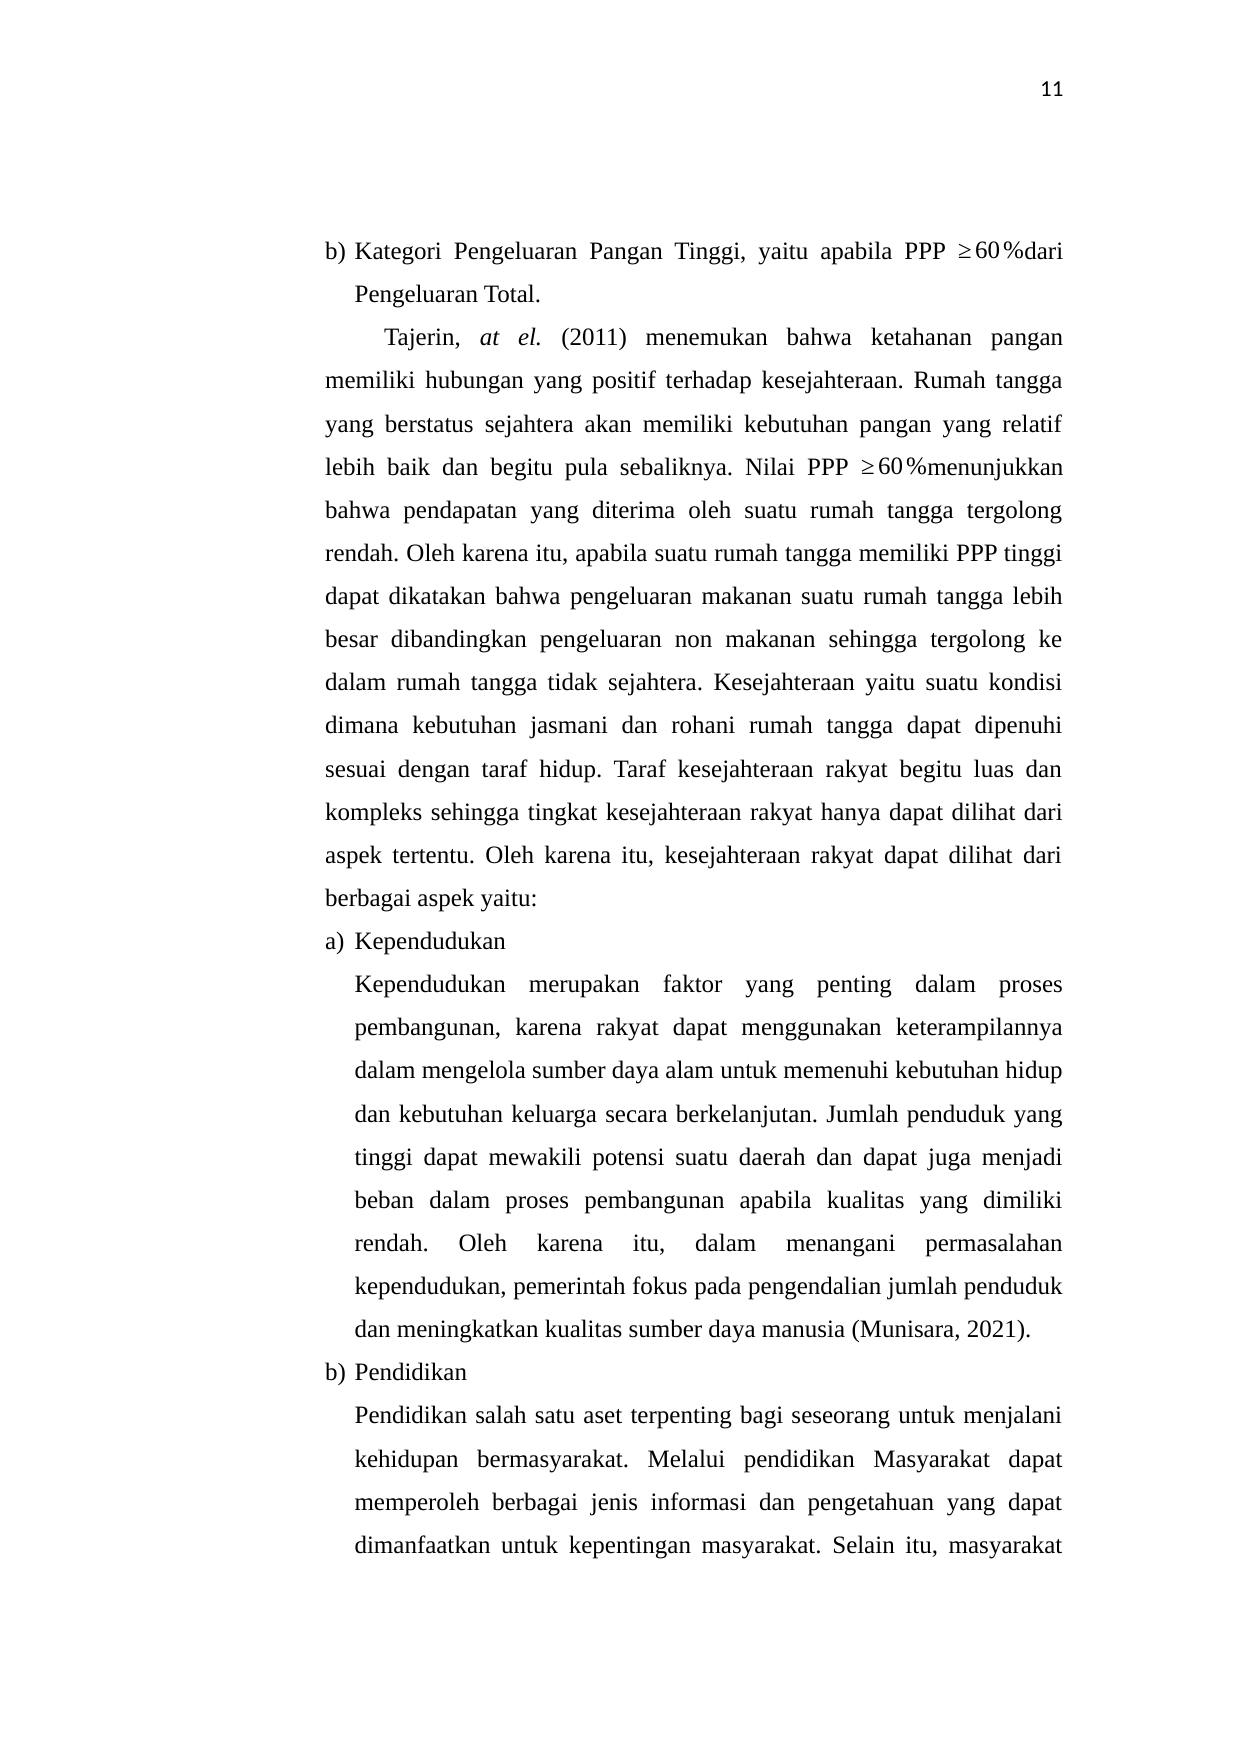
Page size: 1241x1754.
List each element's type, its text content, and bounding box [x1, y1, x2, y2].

list Kategori Pengeluaran Pangan Tinggi, yaitu apabila PPP dari Pengeluaran Total. [325, 236, 1063, 308]
list Pendidikan [325, 1357, 1063, 1386]
list Kependudukan [325, 926, 1063, 955]
text Kependudukan merupakan faktor yang penting dalam proses pembangunan, karena rakyat dapat menggunakan keterampilannya dalam mengelola sumber daya alam untuk memenuhi kebutuhan hidup dan kebutuhan keluarga secara berkelanjutan. Jumlah penduduk yang tinggi dapat mewakili potensi suatu daerah dan dapat juga menjadi beban dalam proses pembangunan apabila kualitas yang dimiliki rendah. Oleh karena itu, dalam menangani permasalahan kependudukan, pemerintah fokus pada pengendalian jumlah penduduk dan meningkatkan kualitas sumber daya manusia . [354, 969, 1063, 1343]
text Tajerin, at el. (2011) menemukan bahwa ketahanan pangan memiliki hubungan yang positif terhadap kesejahteraan. Rumah tangga yang berstatus sejahtera akan memiliki kebutuhan pangan yang relatif lebih baik dan begitu pula sebaliknya. Nilai PPP menunjukkan bahwa pendapatan yang diterima oleh suatu rumah tangga tergolong rendah. Oleh karena itu, apabila suatu rumah tangga memiliki PPP tinggi dapat dikatakan bahwa pengeluaran makanan suatu rumah tangga lebih besar dibandingkan pengeluaran non makanan sehingga tergolong ke dalam rumah tangga tidak sejahtera. Kesejahteraan yaitu suatu kondisi dimana kebutuhan jasmani dan rohani rumah tangga dapat dipenuhi sesuai dengan taraf hidup. Taraf kesejahteraan rakyat begitu luas dan kompleks sehingga tingkat kesejahteraan rakyat hanya dapat dilihat dari aspek tertentu. Oleh karena itu, kesejahteraan rakyat dapat dilihat dari berbagai aspek yaitu: [325, 322, 1063, 912]
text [354, 1401, 1063, 1559]
